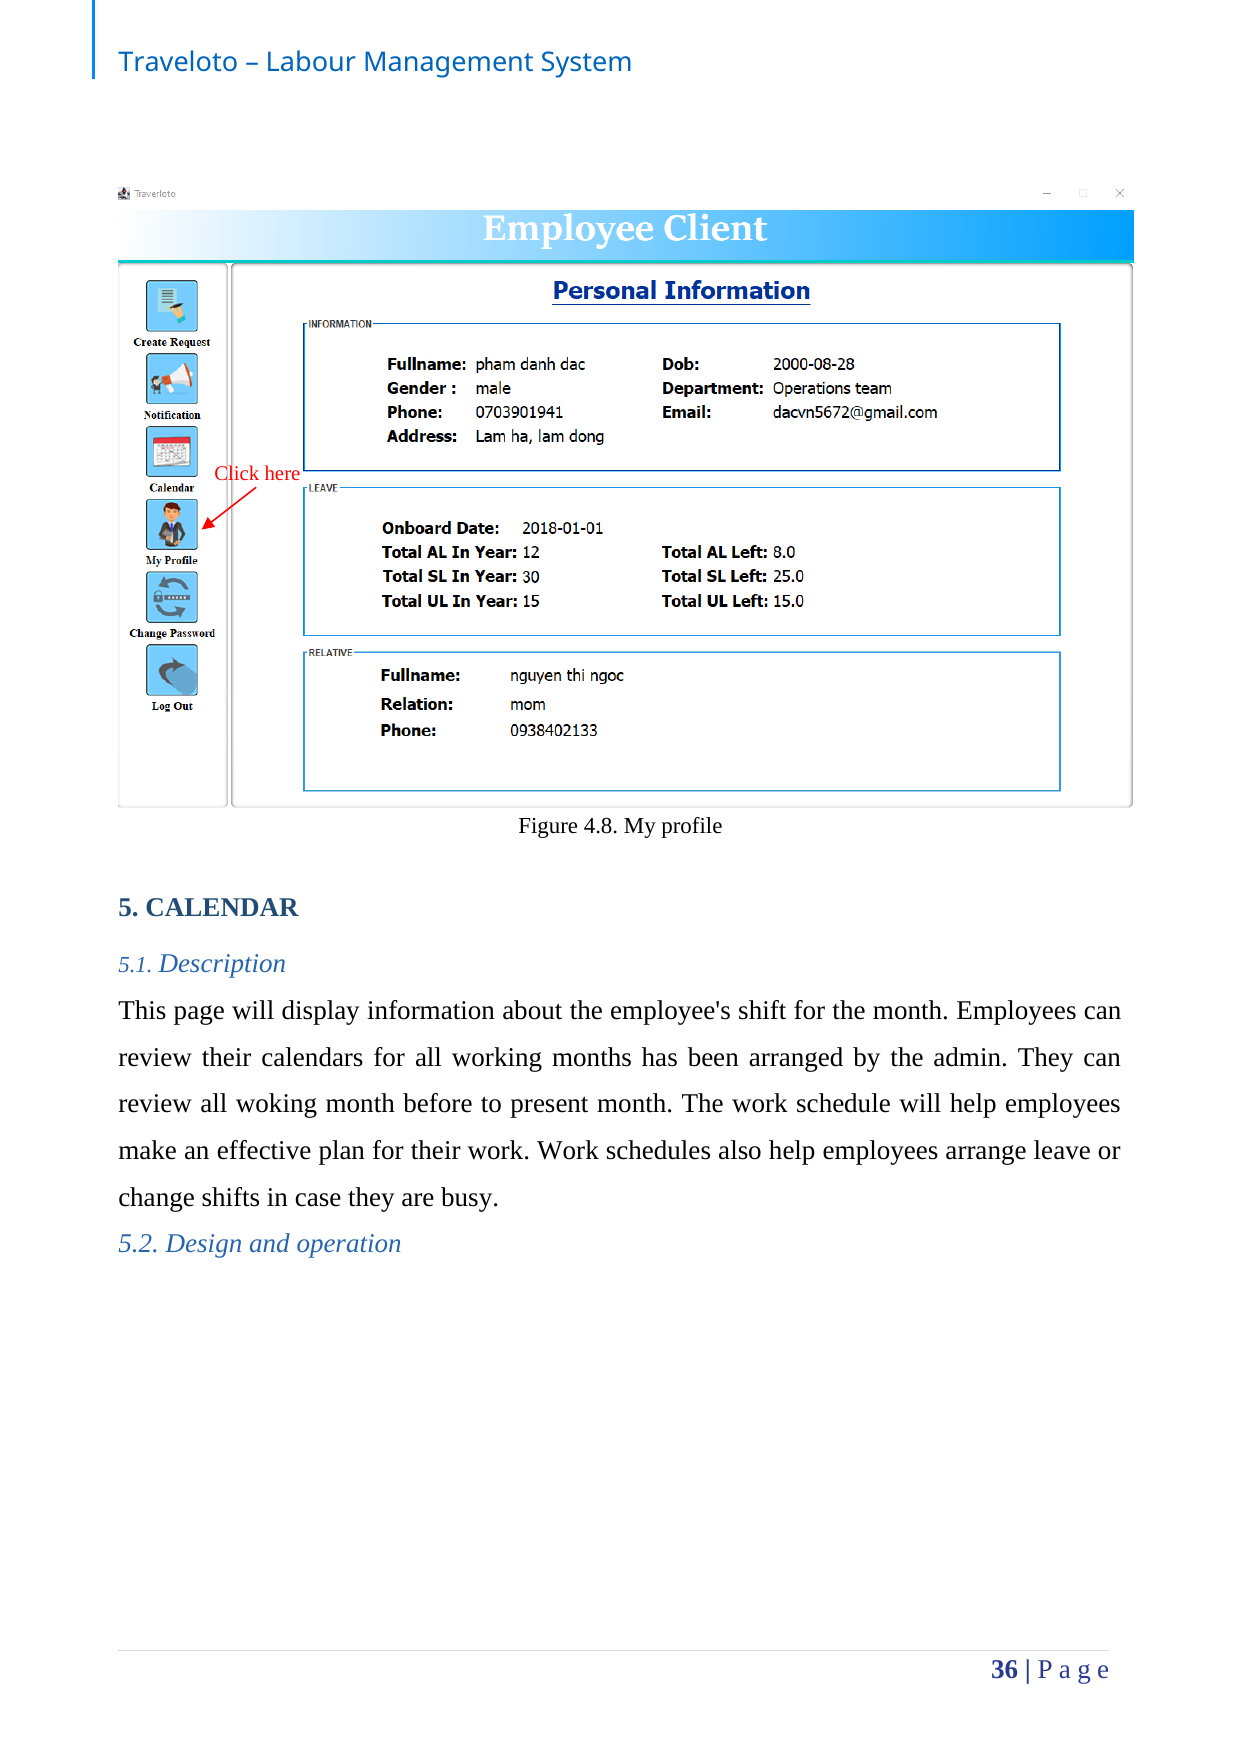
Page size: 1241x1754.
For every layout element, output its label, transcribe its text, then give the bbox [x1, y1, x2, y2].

picture [118, 183, 1137, 808]
subtitle 5. CALENDAR [118, 891, 1122, 922]
text This page will display information about the employee's shift for the month. Employees can review their calendars for all working months has been arranged by the admin. They can review all woking month before to present month. The work schedule will help employees make an effective plan for their work. Work schedules also help employees arrange leave or change shifts in case they are busy. [118, 994, 1122, 1212]
subtitle 5.2. Design and operation [118, 1228, 1122, 1259]
text Figure 4.8. My profile [118, 812, 1122, 838]
subtitle 5.1. Description [118, 948, 1122, 979]
